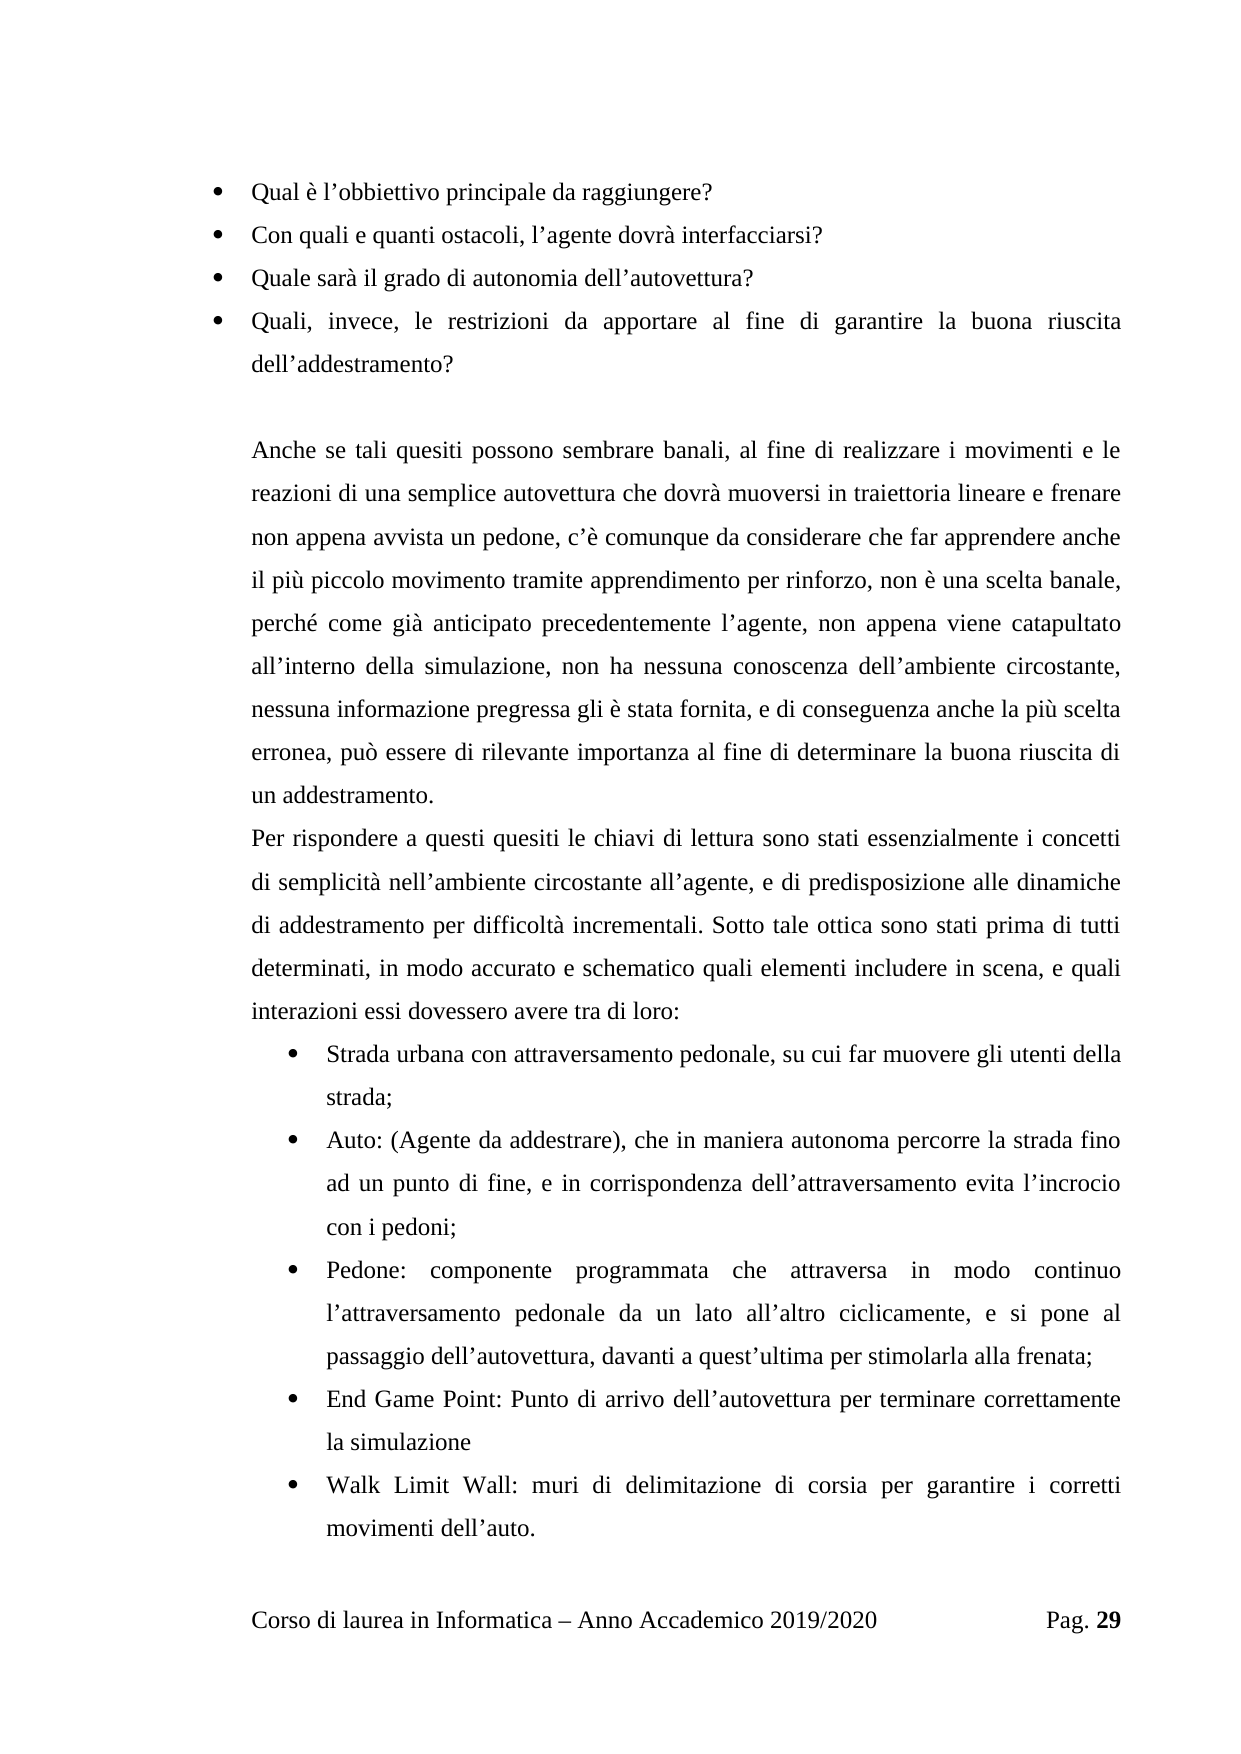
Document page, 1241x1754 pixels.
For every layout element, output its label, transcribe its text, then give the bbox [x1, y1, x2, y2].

text Anche se tali quesiti possono sembrare banali, al fine di realizzare i movimenti e le reazioni di una semplice autovettura che dovrà muoversi in traiettoria lineare e frenare non appena avvista un pedone, c’è comunque da considerare che far apprendere anche il più piccolo movimento tramite apprendimento per rinforzo, non è una scelta banale, perché come già anticipato precedentemente l’agente, non appena viene catapultato all’interno della simulazione, non ha nessuna conoscenza dell’ambiente circostante, nessuna informazione pregressa gli è stata fornita, e di conseguenza anche la più scelta erronea, può essere di rilevante importanza al fine di determinare la buona riuscita di un addestramento. [251, 435, 1122, 809]
list End Game Point: Punto di arrivo dell’autovettura per terminare correttamente la simulazione [288, 1384, 1122, 1456]
list Auto: (Agente da addestrare), che in maniera autonoma percorre la strada fino ad un punto di fine, e in corrispondenza dell’attraversamento evita l’incrocio con i pedoni; [288, 1125, 1122, 1240]
list Qual è l’obbiettivo principale da raggiungere? [213, 177, 1122, 205]
list Quale sarà il grado di autonomia dell’autovettura? [213, 263, 1122, 292]
list Walk Limit Wall: muri di delimitazione di corsia per garantire i corretti movimenti dell’auto. [288, 1470, 1122, 1542]
list Pedone: componente programmata che attraversa in modo continuo l’attraversamento pedonale da un lato all’altro ciclicamente, e si pone al passaggio dell’autovettura, davanti a quest’ultima per stimolarla alla frenata; [288, 1255, 1122, 1370]
text Per rispondere a questi quesiti le chiavi di lettura sono stati essenzialmente i concetti di semplicità nell’ambiente circostante all’agente, e di predisposizione alle dinamiche di addestramento per difficoltà incrementali. Sotto tale ottica sono stati prima di tutti determinati, in modo accurato e schematico quali elementi includere in scena, e quali interazioni essi dovessero avere tra di loro: [251, 823, 1122, 1025]
list Con quali e quanti ostacoli, l’agente dovrà interfacciarsi? [213, 220, 1122, 248]
list Quali, invece, le restrizioni da apportare al fine di garantire la buona riuscita dell’addestramento? [213, 306, 1122, 378]
list Strada urbana con attraversamento pedonale, su cui far muovere gli utenti della strada; [288, 1039, 1122, 1111]
